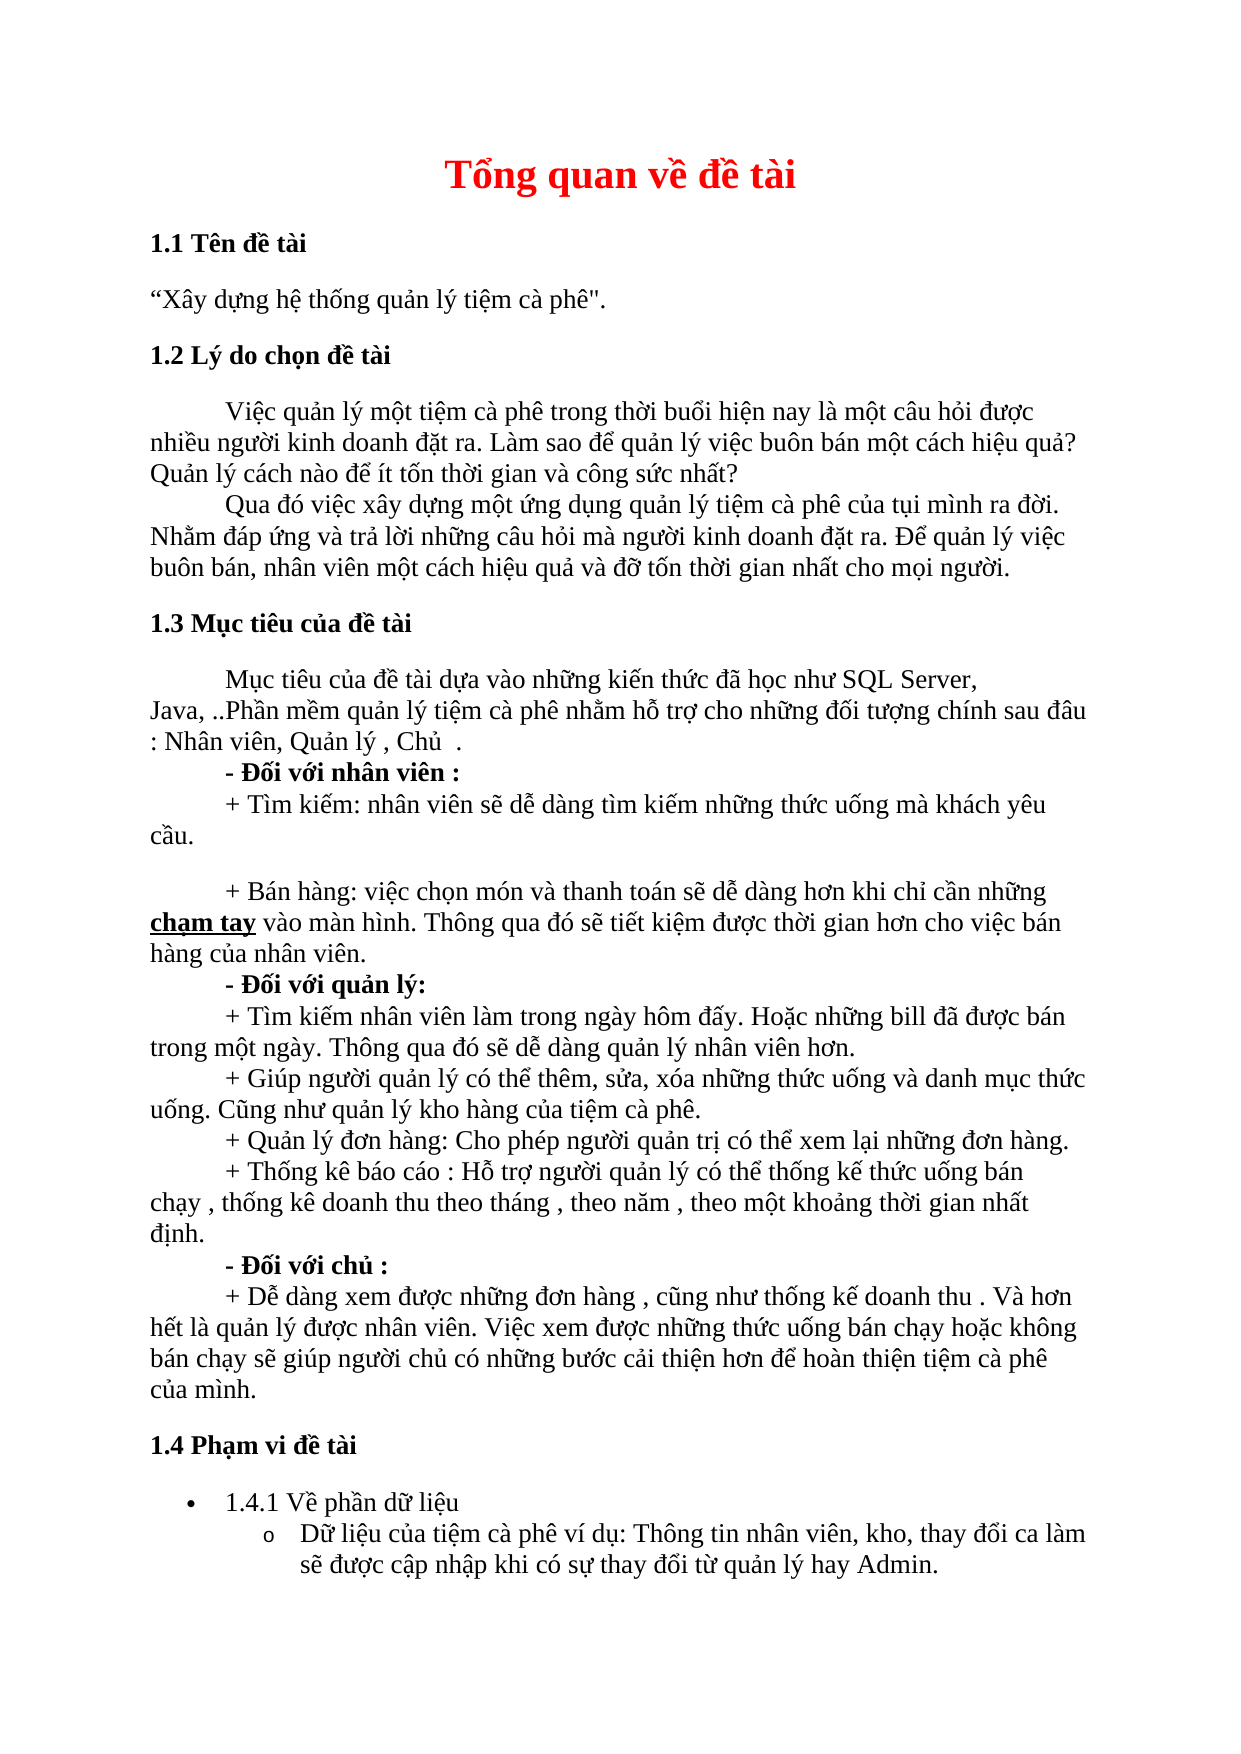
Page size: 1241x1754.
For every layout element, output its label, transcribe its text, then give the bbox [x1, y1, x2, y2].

text + Bán hàng: việc chọn món và thanh toán sẽ dễ dàng hơn khi chỉ cần những chạm tay vào màn hình. Thông qua đó sẽ tiết kiệm được thời gian hơn cho việc bán hàng của nhân viên. - Đối với quản lý: + Tìm kiếm nhân viên làm trong ngày hôm đấy. Hoặc những bill đã được bán trong một ngày. Thông qua đó sẽ dễ dàng quản lý nhân viên hơn. + Giúp người quản lý có thể thêm, sửa, xóa những thức uống và danh mục thức uống. Cũng như quản lý kho hàng của tiệm cà phê. + Quản lý đơn hàng: Cho phép người quản trị có thể xem lại những đơn hàng. + Thống kê báo cáo : Hỗ trợ người quản lý có thể thống kế thức uống bán chạy , thống kê doanh thu theo tháng , theo năm , theo một khoảng thời gian nhất định. - Đối với chủ : + Dễ dàng xem được những đơn hàng , cũng như thống kế doanh thu . Và hơn hết là quản lý được nhân viên. Việc xem được những thức uống bán chạy hoặc không bán chạy sẽ giúp người chủ có những bước cải thiện hơn để hoàn thiện tiệm cà phê của mình. [150, 875, 1090, 1404]
text Mục tiêu của đề tài dựa vào những kiến thức đã học như SQL Server, Java, ..Phần mềm quản lý tiệm cà phê nhằm hỗ trợ cho những đối tượng chính sau đâu : Nhân viên, Quản lý , Chủ . - Đối với nhân viên : + Tìm kiếm: nhân viên sẽ dễ dàng tìm kiếm những thức uống mà khách yêu cầu. [150, 663, 1090, 850]
text Việc quản lý một tiệm cà phê trong thời buổi hiện nay là một câu hỏi được nhiều người kinh doanh đặt ra. Làm sao để quản lý việc buôn bán một cách hiệu quả? Quản lý cách nào để ít tốn thời gian và công sức nhất? Qua đó việc xây dựng một ứng dụng quản lý tiệm cà phê của tụi mình ra đời. Nhằm đáp ứng và trả lời những câu hỏi mà người kinh doanh đặt ra. Để quản lý việc buôn bán, nhân viên một cách hiệu quả và đỡ tốn thời gian nhất cho mọi người. [150, 395, 1090, 582]
text “Xây dựng hệ thống quản lý tiệm cà phê". [150, 283, 1090, 314]
text 1.3 Mục tiêu của đề tài [150, 607, 1090, 638]
text 1.2 Lý do chọn đề tài [150, 339, 1090, 370]
text 1.4 Phạm vi đề tài [150, 1429, 1090, 1461]
list 1.4.1 Về phần dữ liệu [187, 1486, 1090, 1517]
text Tổng quan về đề tài [150, 150, 1090, 198]
text 1.1 Tên đề tài [150, 227, 1090, 258]
list Dữ liệu của tiệm cà phê ví dụ: Thông tin nhân viên, kho, thay đổi ca làm sẽ được cập nhập khi có sự thay đổi từ quản lý hay Admin. [262, 1517, 1090, 1579]
